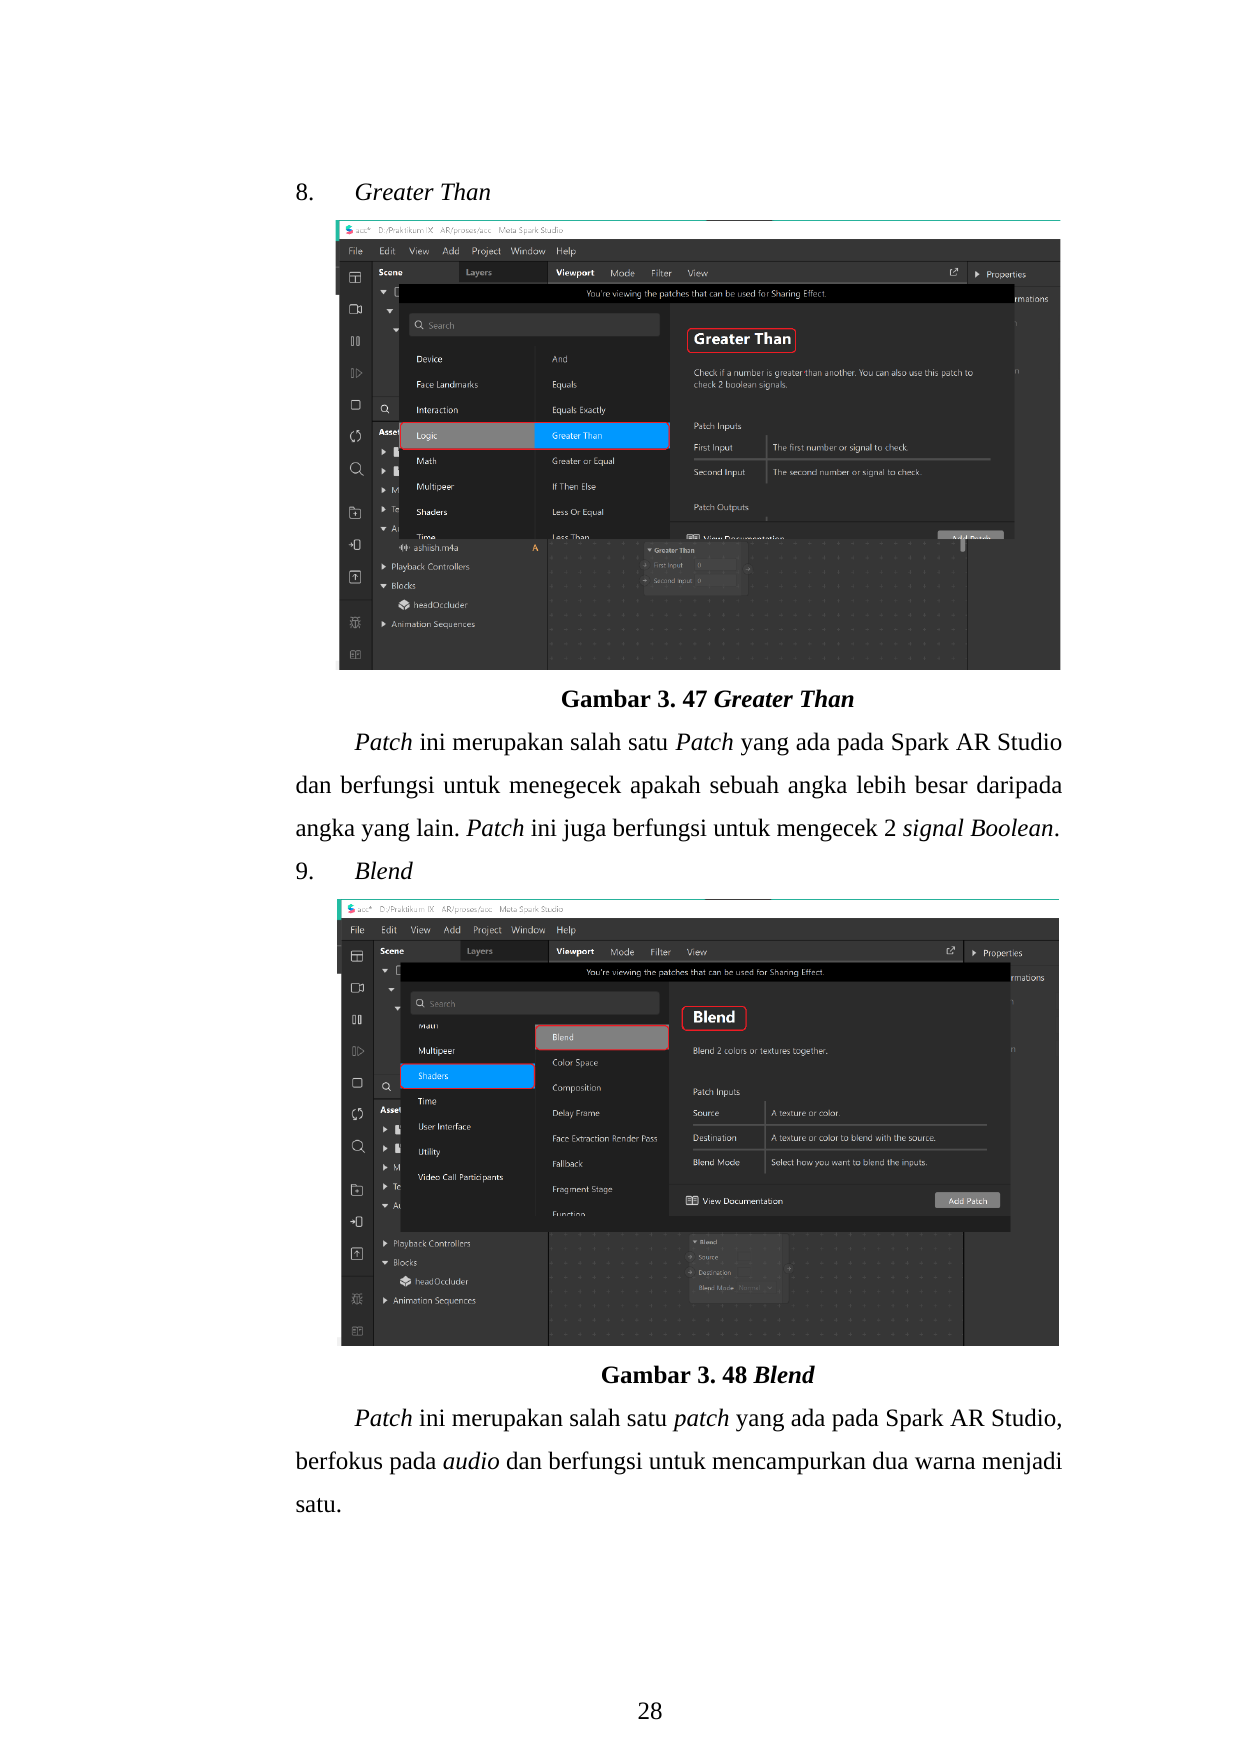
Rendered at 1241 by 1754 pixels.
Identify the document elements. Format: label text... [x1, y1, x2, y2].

text Patch ini merupakan salah satu Patch yang ada pada Spark AR Studio dan berfungsi untuk menegecek apakah sebuah angka lebih besar daripada angka yang lain. Patch ini juga berfungsi untuk mengecek 2 signal Boolean. [295, 727, 1063, 842]
picture [337, 899, 1059, 1346]
list Blend [295, 856, 1063, 885]
list Greater Than [295, 177, 1063, 206]
text Patch ini merupakan salah satu patch yang ada pada Spark AR Studio, berfokus pada audio dan berfungsi untuk mencampurkan dua warna menjadi satu. [295, 1403, 1063, 1518]
picture [335, 220, 1061, 670]
